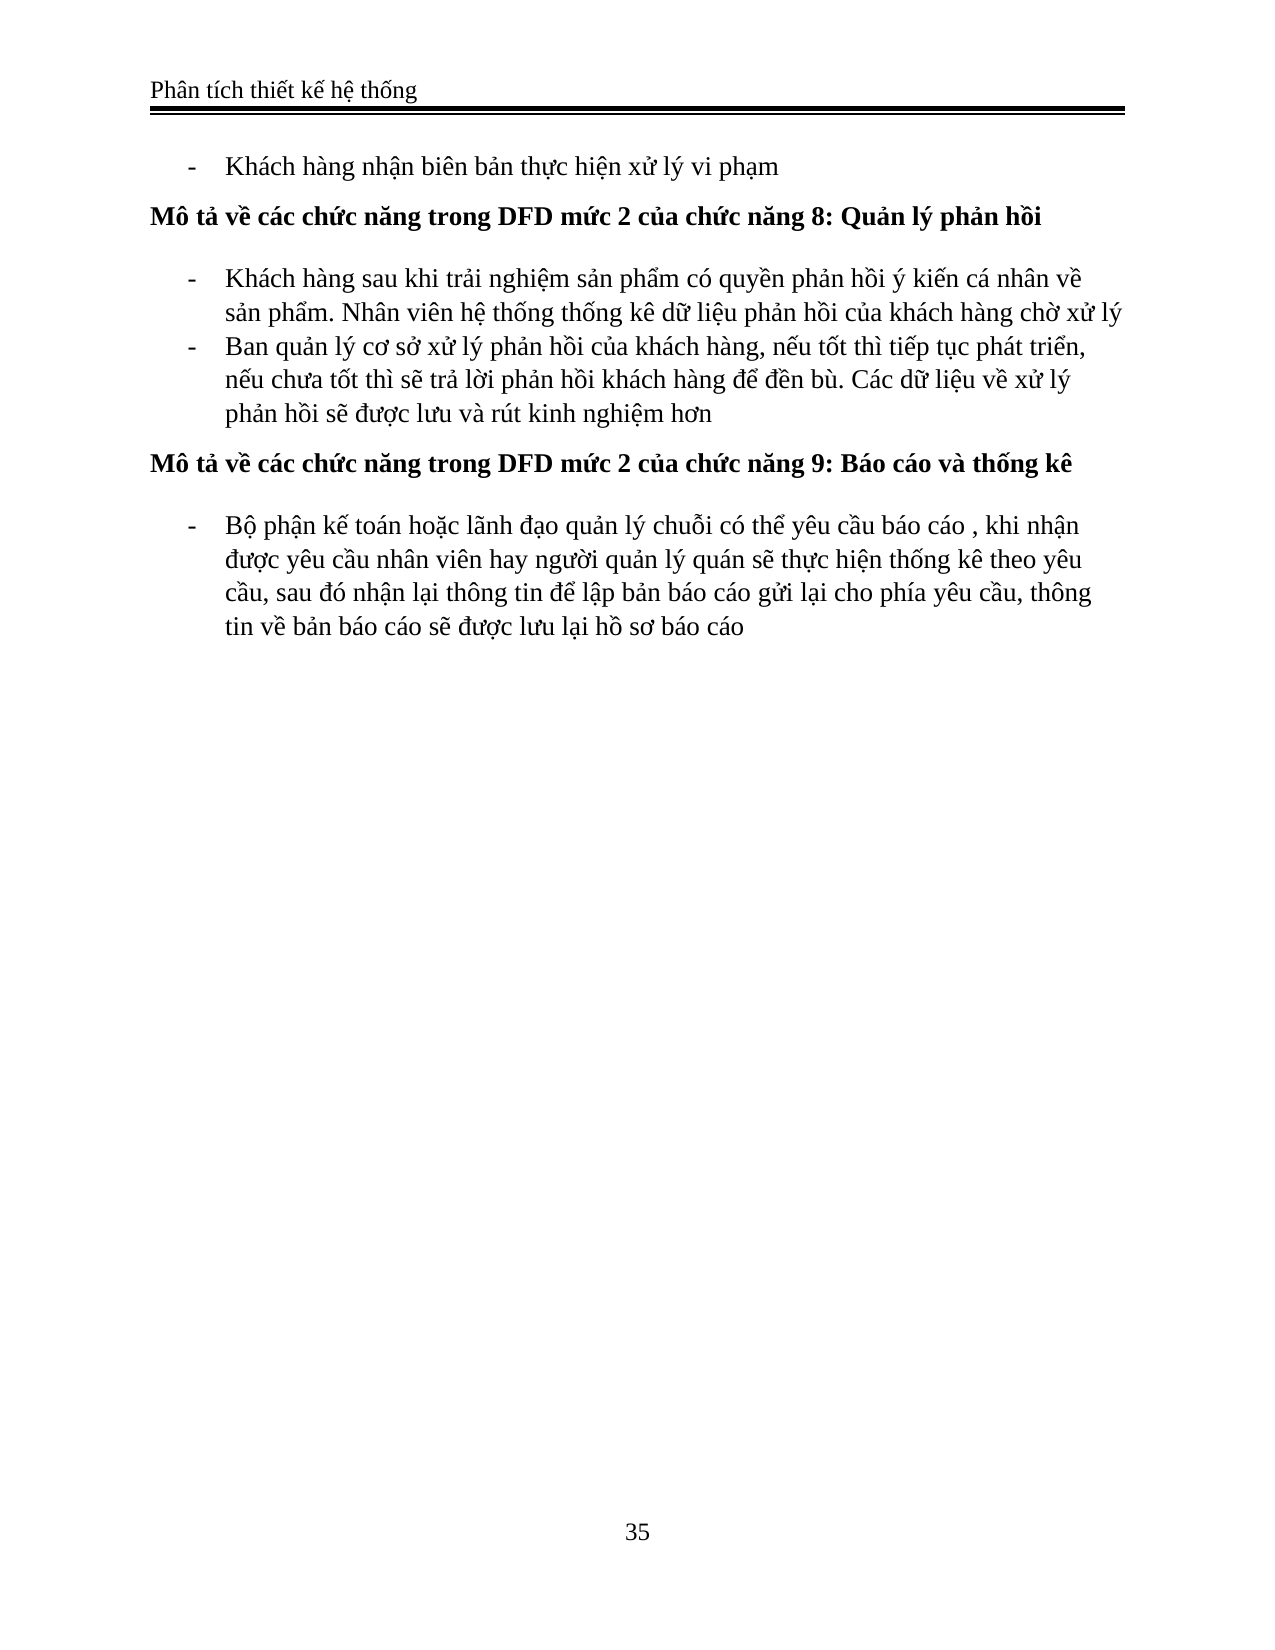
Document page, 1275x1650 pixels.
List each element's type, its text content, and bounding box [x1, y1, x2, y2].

list Bộ phận kế toán hoặc lãnh đạo quản lý chuỗi có thể yêu cầu báo cáo , khi nhận được yêu cầu nhân viên hay người quản lý quán sẽ thực hiện thống kê theo yêu cầu, sau đó nhận lại thông tin để lập bản báo cáo gửi lại cho phía yêu cầu, thông tin về bản báo cáo sẽ được lưu lại hồ sơ báo cáo [187, 509, 1125, 641]
text Mô tả về các chức năng trong DFD mức 2 của chức năng 9: Báo cáo và thống kê [150, 447, 1125, 478]
list Ban quản lý cơ sở xử lý phản hồi của khách hàng, nếu tốt thì tiếp tục phát triển, nếu chưa tốt thì sẽ trả lời phản hồi khách hàng để đền bù. Các dữ liệu về xử lý phản hồi sẽ được lưu và rút kinh nghiệm hơn [187, 329, 1125, 428]
text Mô tả về các chức năng trong DFD mức 2 của chức năng 8: Quản lý phản hồi [150, 200, 1125, 231]
list Khách hàng nhận biên bản thực hiện xử lý vi phạm [187, 150, 1125, 181]
list Khách hàng sau khi trải nghiệm sản phẩm có quyền phản hồi ý kiến cá nhân về sản phẩm. Nhân viên hệ thống thống kê dữ liệu phản hồi của khách hàng chờ xử lý [187, 262, 1125, 327]
